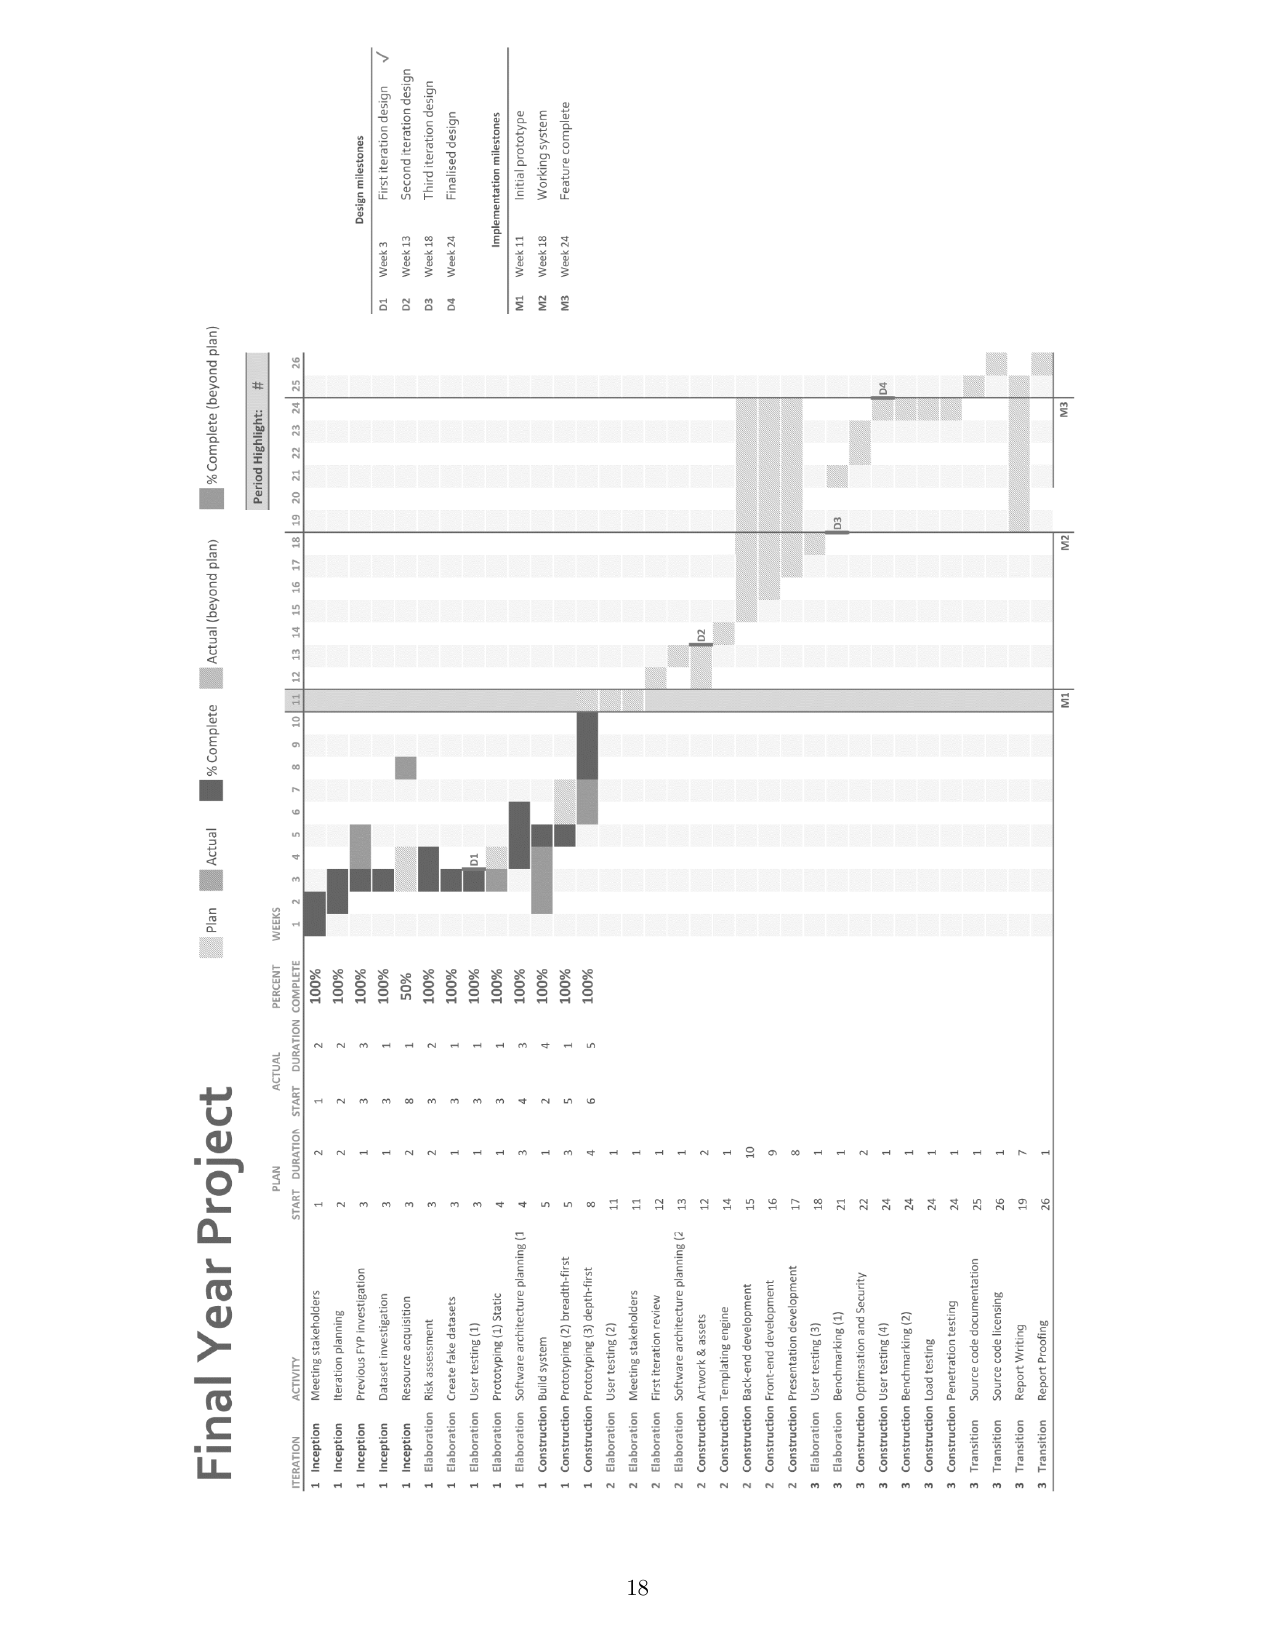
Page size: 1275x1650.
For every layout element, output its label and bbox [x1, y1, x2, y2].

picture [183, 43, 1094, 1493]
